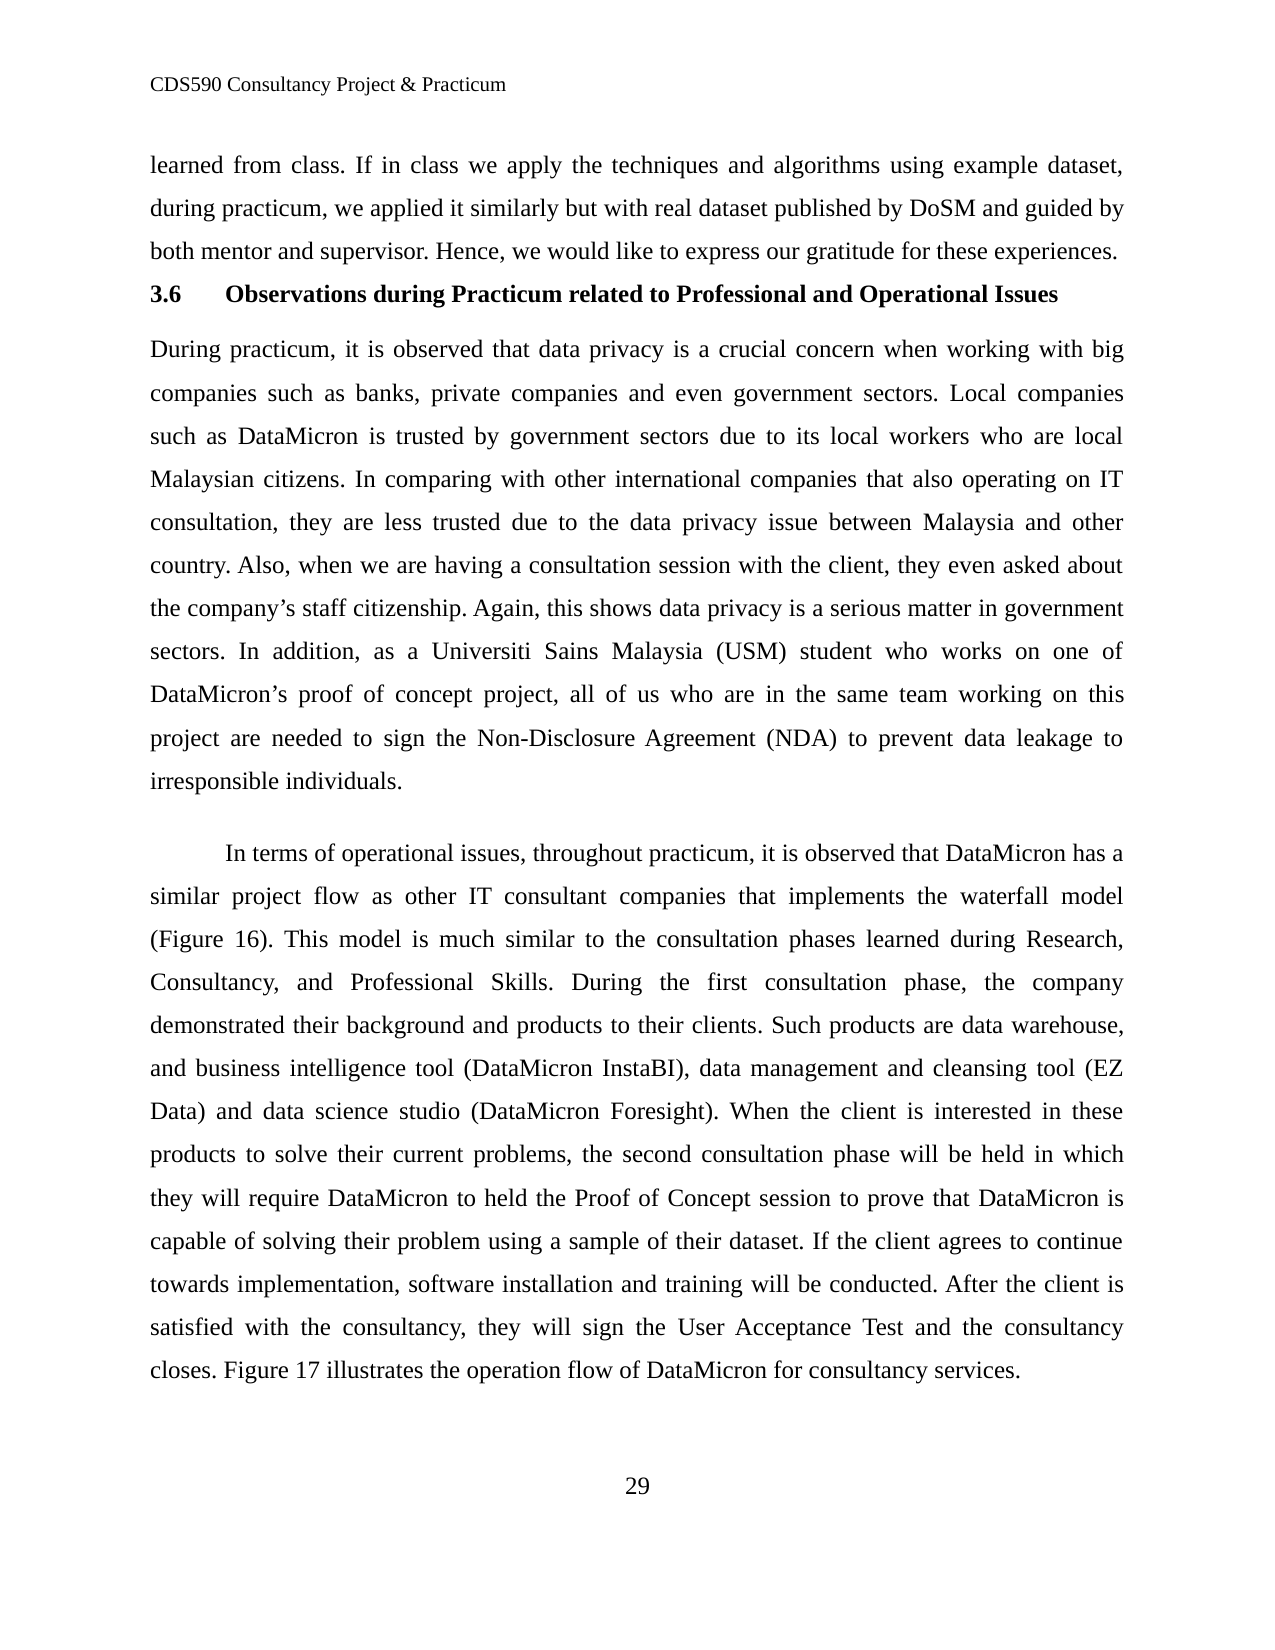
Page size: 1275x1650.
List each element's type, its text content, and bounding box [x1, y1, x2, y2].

text During practicum, it is observed that data privacy is a crucial concern when working with big companies such as banks, private companies and even government sectors. Local companies such as DataMicron is trusted by government sectors due to its local workers who are local Malaysian citizens. In comparing with other international companies that also operating on IT consultation, they are less trusted due to the data privacy issue between Malaysia and other country. Also, when we are having a consultation session with the client, they even asked about the company’s staff citizenship. Again, this shows data privacy is a serious matter in government sectors. In addition, as a Universiti Sains Malaysia (USM) student who works on one of DataMicron’s proof of concept project, all of us who are in the same team working on this project are needed to sign the Non-Disclosure Agreement (NDA) to prevent data leakage to irresponsible individuals. [150, 334, 1125, 794]
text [150, 150, 1125, 265]
subtitle 3.6 Observations during Practicum related to Professional and Operational Issues [150, 279, 1125, 308]
text In terms of operational issues, throughout practicum, it is observed that DataMicron has a similar project flow as other IT consultant companies that implements the waterfall model (Figure 16). This model is much similar to the consultation phases learned during Research, Consultancy, and Professional Skills. During the first consultation phase, the company demonstrated their background and products to their clients. Such products are data warehouse, and business intelligence tool (DataMicron InstaBI), data management and cleansing tool (EZ Data) and data science studio (DataMicron Foresight). When the client is interested in these products to solve their current problems, the second consultation phase will be held in which they will require DataMicron to held the Proof of Concept session to prove that DataMicron is capable of solving their problem using a sample of their dataset. If the client agrees to continue towards implementation, software installation and training will be conducted. After the client is satisfied with the consultancy, they will sign the User Acceptance Test and the consultancy closes. Figure 17 illustrates the operation flow of DataMicron for consultancy services. [150, 838, 1125, 1384]
